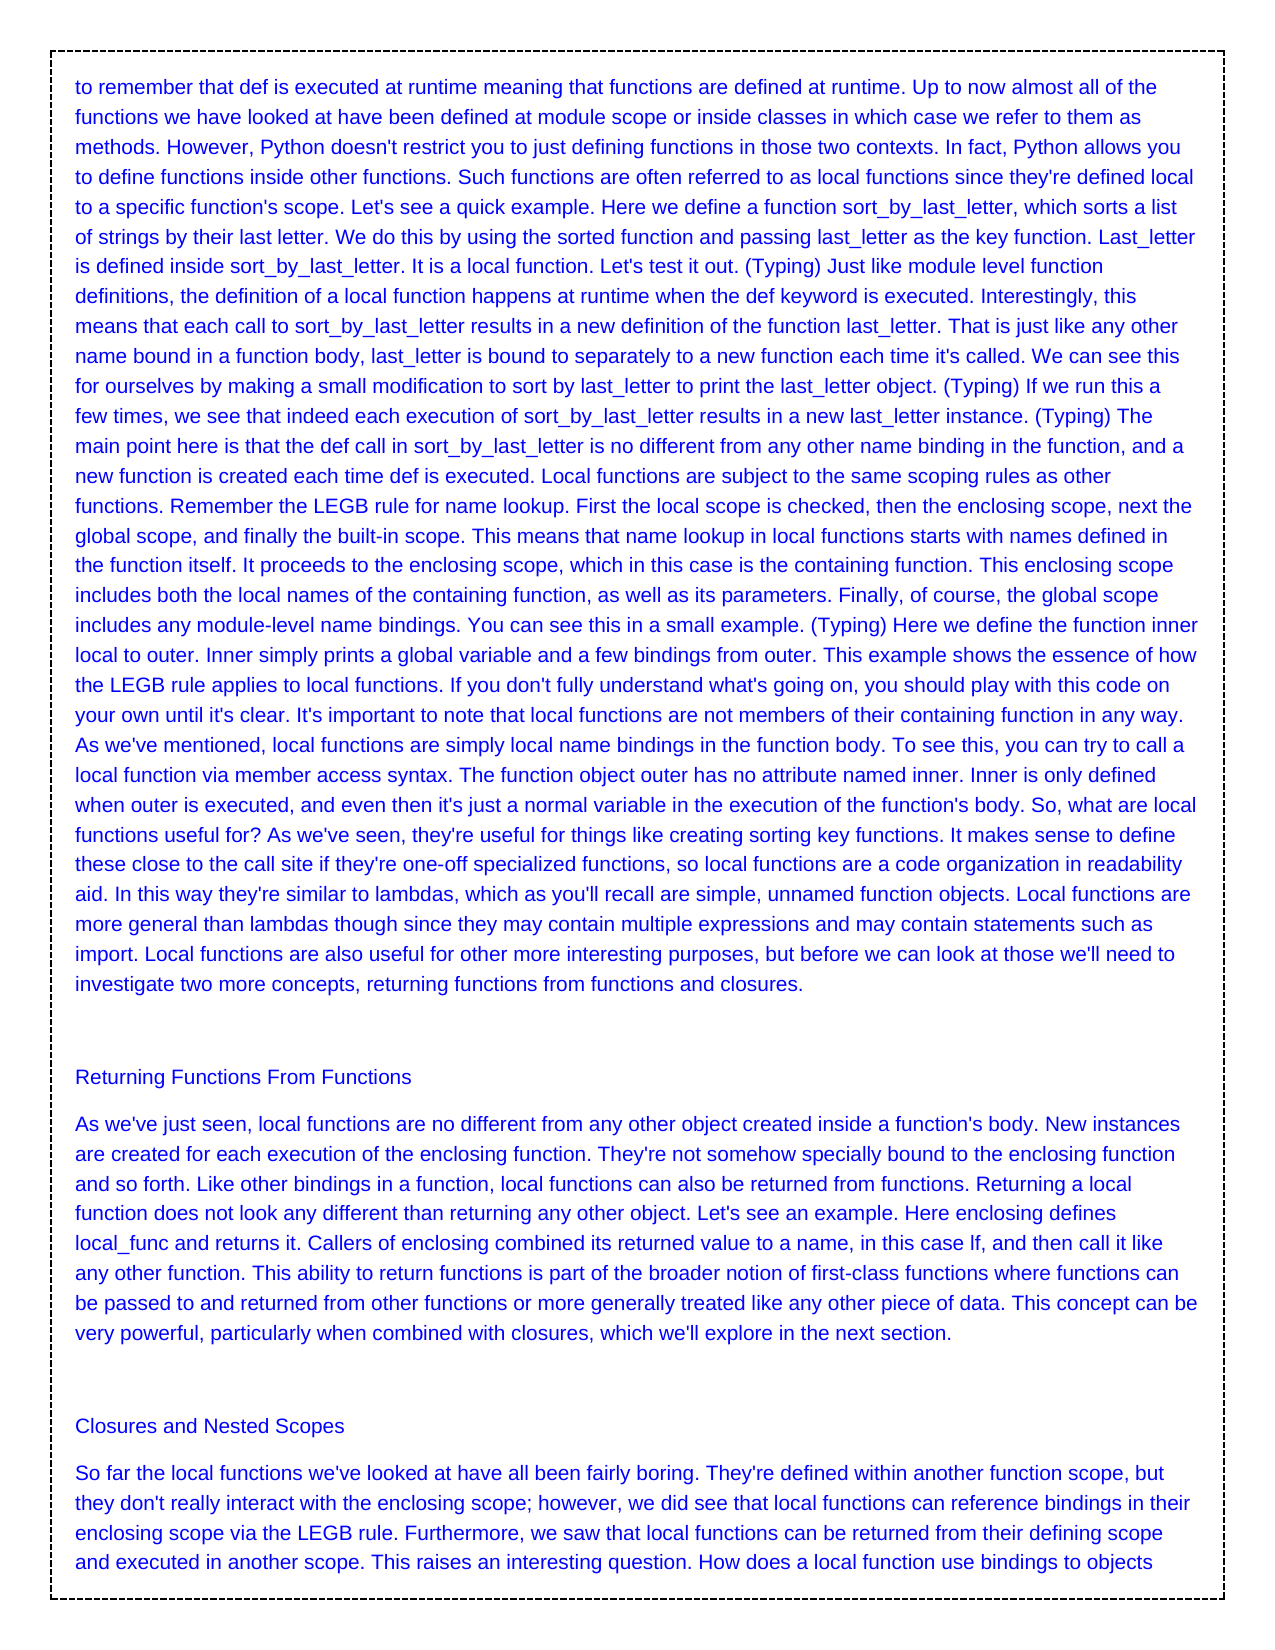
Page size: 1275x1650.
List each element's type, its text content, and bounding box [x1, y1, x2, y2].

text Closures and Nested Scopes [75, 1414, 1200, 1438]
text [75, 1461, 1200, 1574]
text As we've just seen, local functions are no different from any other object created inside a function's body. New instances are created for each execution of the enclosing function. They're not somehow specially bound to the enclosing function and so forth. Like other bindings in a function, local functions can also be returned from functions. Returning a local function does not look any different than returning any other object. Let's see an example. Here enclosing defines local_func and returns it. Callers of enclosing combined its returned value to a name, in this case lf, and then call it like any other function. This ability to return functions is part of the broader notion of first-class functions where functions can be passed to and returned from other functions or more generally treated like any other piece of data. This concept can be very powerful, particularly when combined with closures, which we'll explore in the next section. [75, 1112, 1200, 1345]
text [75, 75, 1200, 996]
text Returning Functions From Functions [75, 1065, 1200, 1089]
